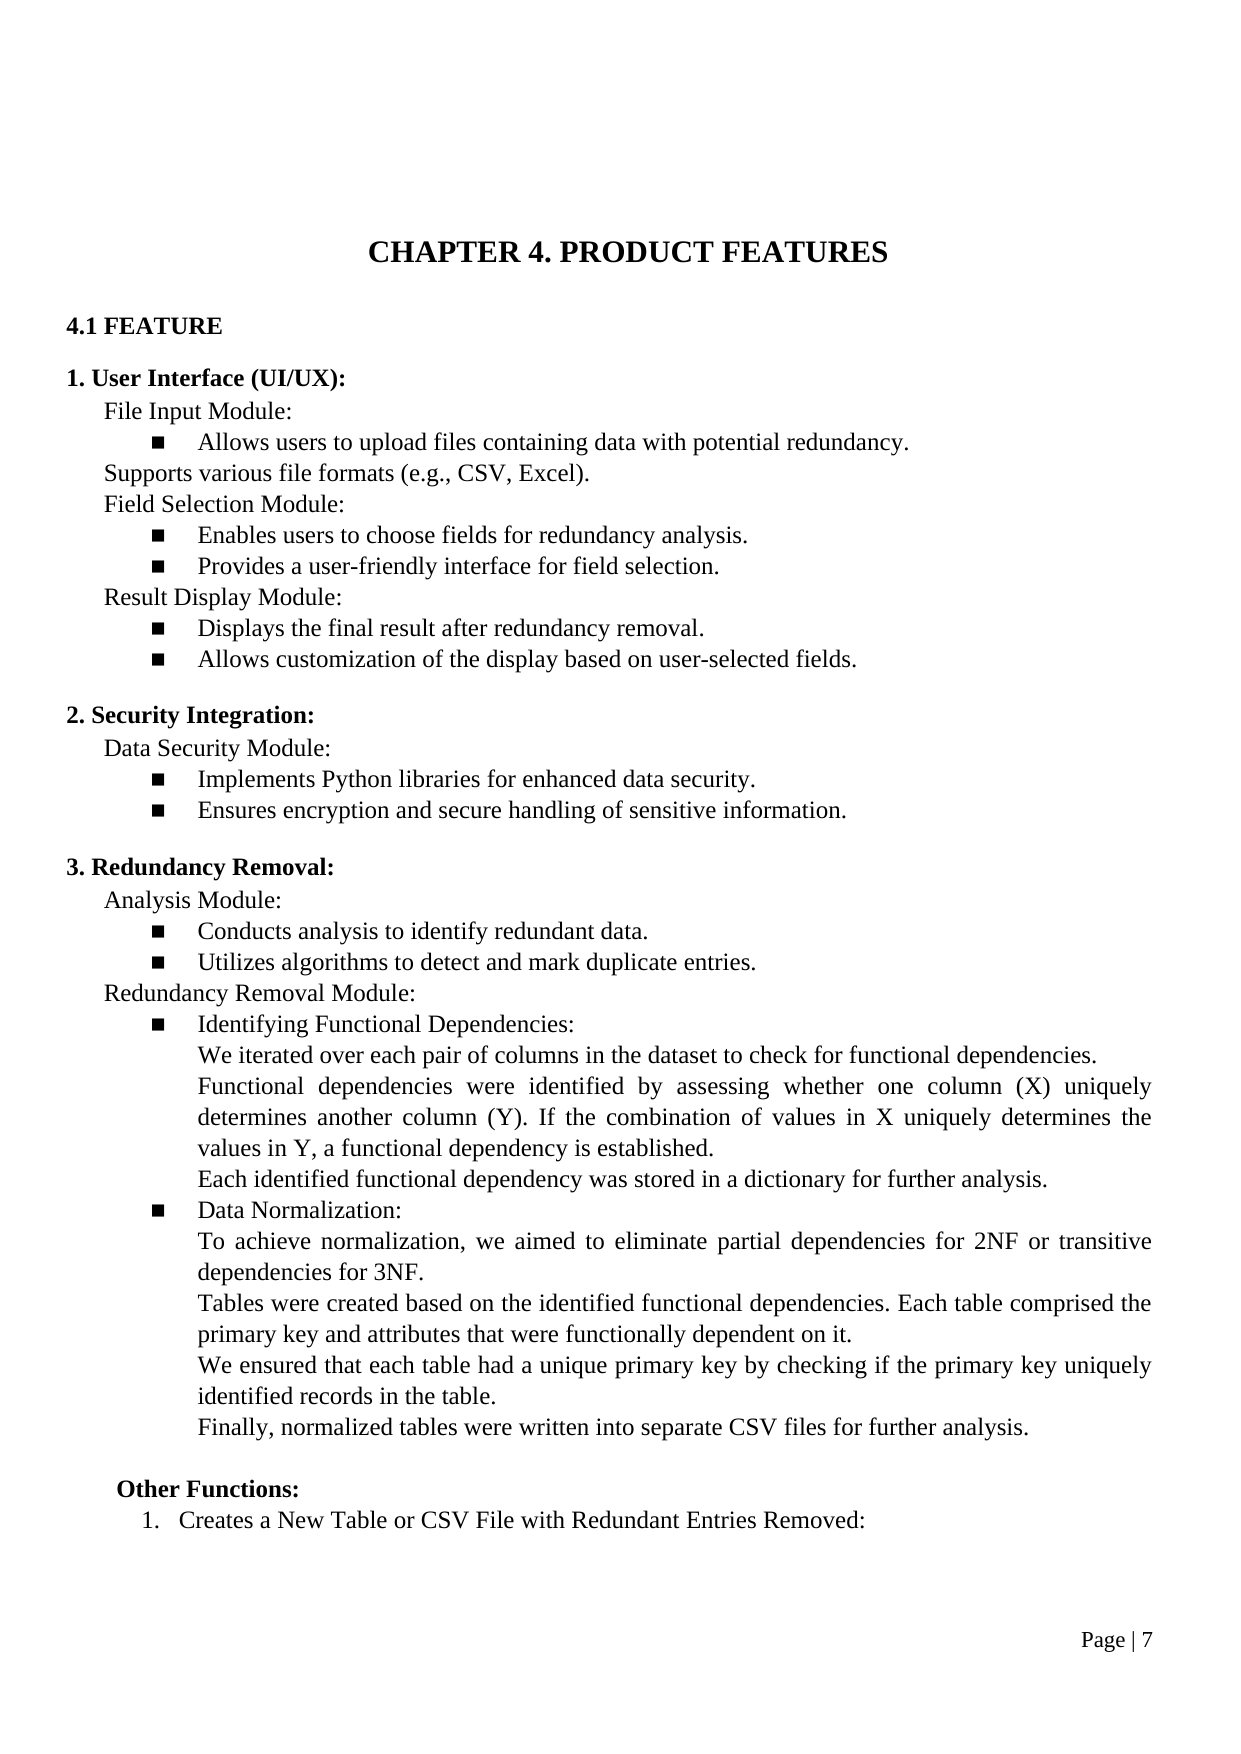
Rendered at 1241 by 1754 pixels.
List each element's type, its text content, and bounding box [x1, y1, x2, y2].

text Tables were created based on the identified functional dependencies. Each table comprised the primary key and attributes that were functionally dependent on it. [197, 1288, 1153, 1348]
text CHAPTER 4. PRODUCT FEATURES [103, 234, 1153, 270]
list Allows users to upload files containing data with potential redundancy. [150, 427, 1153, 456]
list Implements Python libraries for enhanced data security. [150, 764, 1153, 793]
list Ensures encryption and secure handling of sensitive information. [150, 796, 1153, 824]
list Utilizes algorithms to detect and mark duplicate entries. [150, 947, 1153, 976]
text 4.1 FEATURE [66, 311, 1153, 340]
text 2. Security Integration: [66, 701, 1153, 729]
text Other Functions: [103, 1474, 1153, 1503]
list File Input Module: [0, 396, 1153, 425]
list Identifying Functional Dependencies: [150, 1009, 1153, 1038]
list Allows customization of the display based on user-selected fields. [150, 644, 1153, 673]
list Enables users to choose fields for redundancy analysis. [150, 520, 1153, 549]
list Data Security Module: [0, 733, 1153, 762]
list Result Display Module: [0, 582, 1153, 611]
text To achieve normalization, we aimed to eliminate partial dependencies for 2NF or transitive dependencies for 3NF. [197, 1226, 1153, 1286]
text Functional dependencies were identified by assessing whether one column (X) uniquely determines another column (Y). If the combination of values in X uniquely determines the values in Y, a functional dependency is established. [197, 1071, 1153, 1162]
text Finally, normalized tables were written into separate CSV files for further analysis. [197, 1412, 1153, 1441]
list Analysis Module: [0, 885, 1153, 913]
list Provides a user-friendly interface for field selection. [150, 551, 1153, 580]
list Displays the final result after redundancy removal. [150, 613, 1153, 642]
list Supports various file formats (e.g., CSV, Excel). [0, 458, 1153, 487]
list Conducts analysis to identify redundant data. [150, 916, 1153, 944]
text Each identified functional dependency was stored in a dictionary for further analysis. [197, 1164, 1153, 1193]
text We iterated over each pair of columns in the dataset to check for functional dependencies. [197, 1040, 1153, 1069]
text 3. Redundancy Removal: [66, 852, 1153, 880]
list Data Normalization: [150, 1195, 1153, 1224]
list Redundancy Removal Module: [0, 978, 1153, 1007]
list Creates a New Table or CSV File with Redundant Entries Removed: [141, 1506, 1153, 1534]
text We ensured that each table had a unique primary key by checking if the primary key uniquely identified records in the table. [197, 1350, 1153, 1410]
list Field Selection Module: [0, 489, 1153, 518]
text 1. User Interface (UI/UX): [66, 363, 1153, 392]
